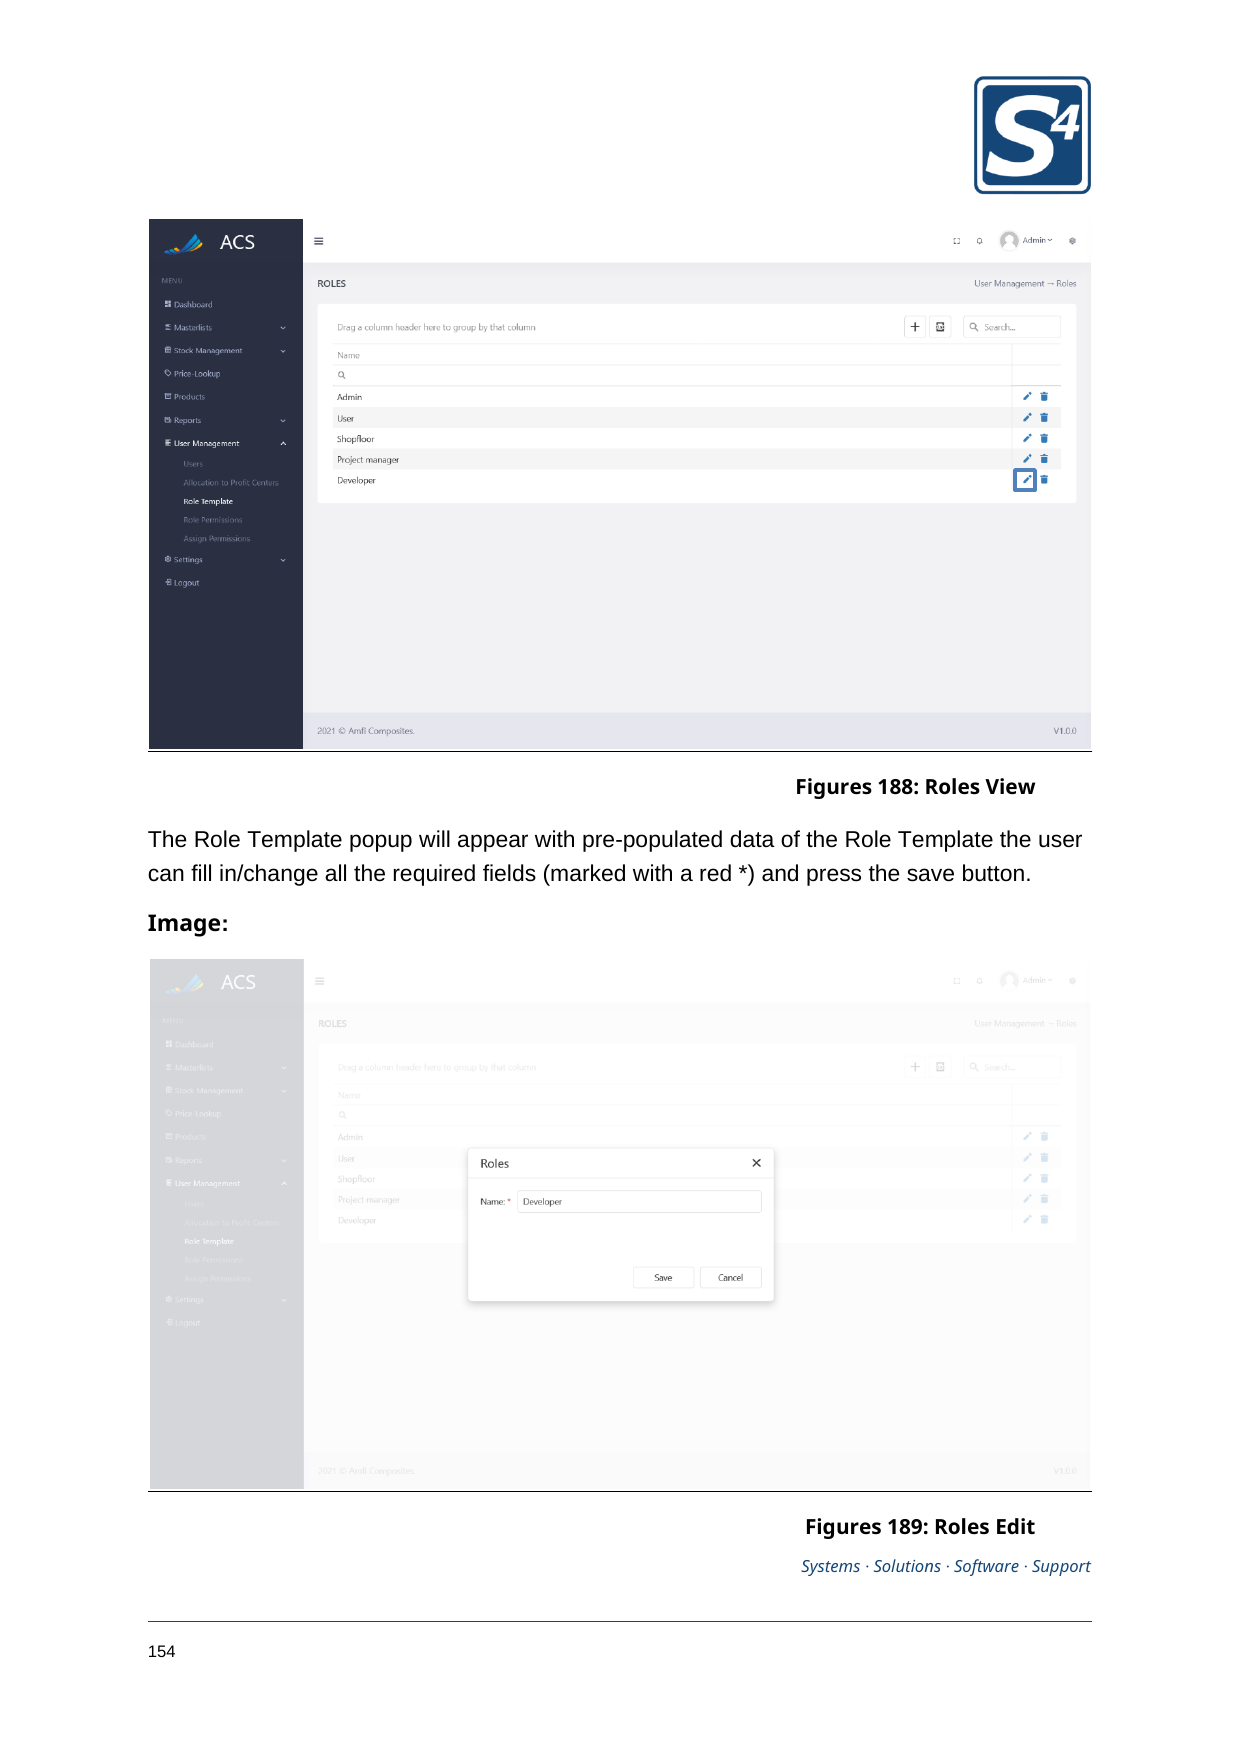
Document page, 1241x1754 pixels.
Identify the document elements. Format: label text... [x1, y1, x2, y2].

picture [149, 219, 1091, 749]
text The Role Template popup will appear with pre-populated data of the Role Template the user can fill in/change all the required fields (marked with a red *) and press the save button. [148, 826, 1092, 886]
text Figures 189: Roles Edit [738, 1512, 1092, 1540]
text Figures 188: Roles View [738, 772, 1092, 801]
picture [972, 75, 1093, 196]
picture [150, 959, 1091, 1489]
text Image: [148, 906, 1092, 938]
